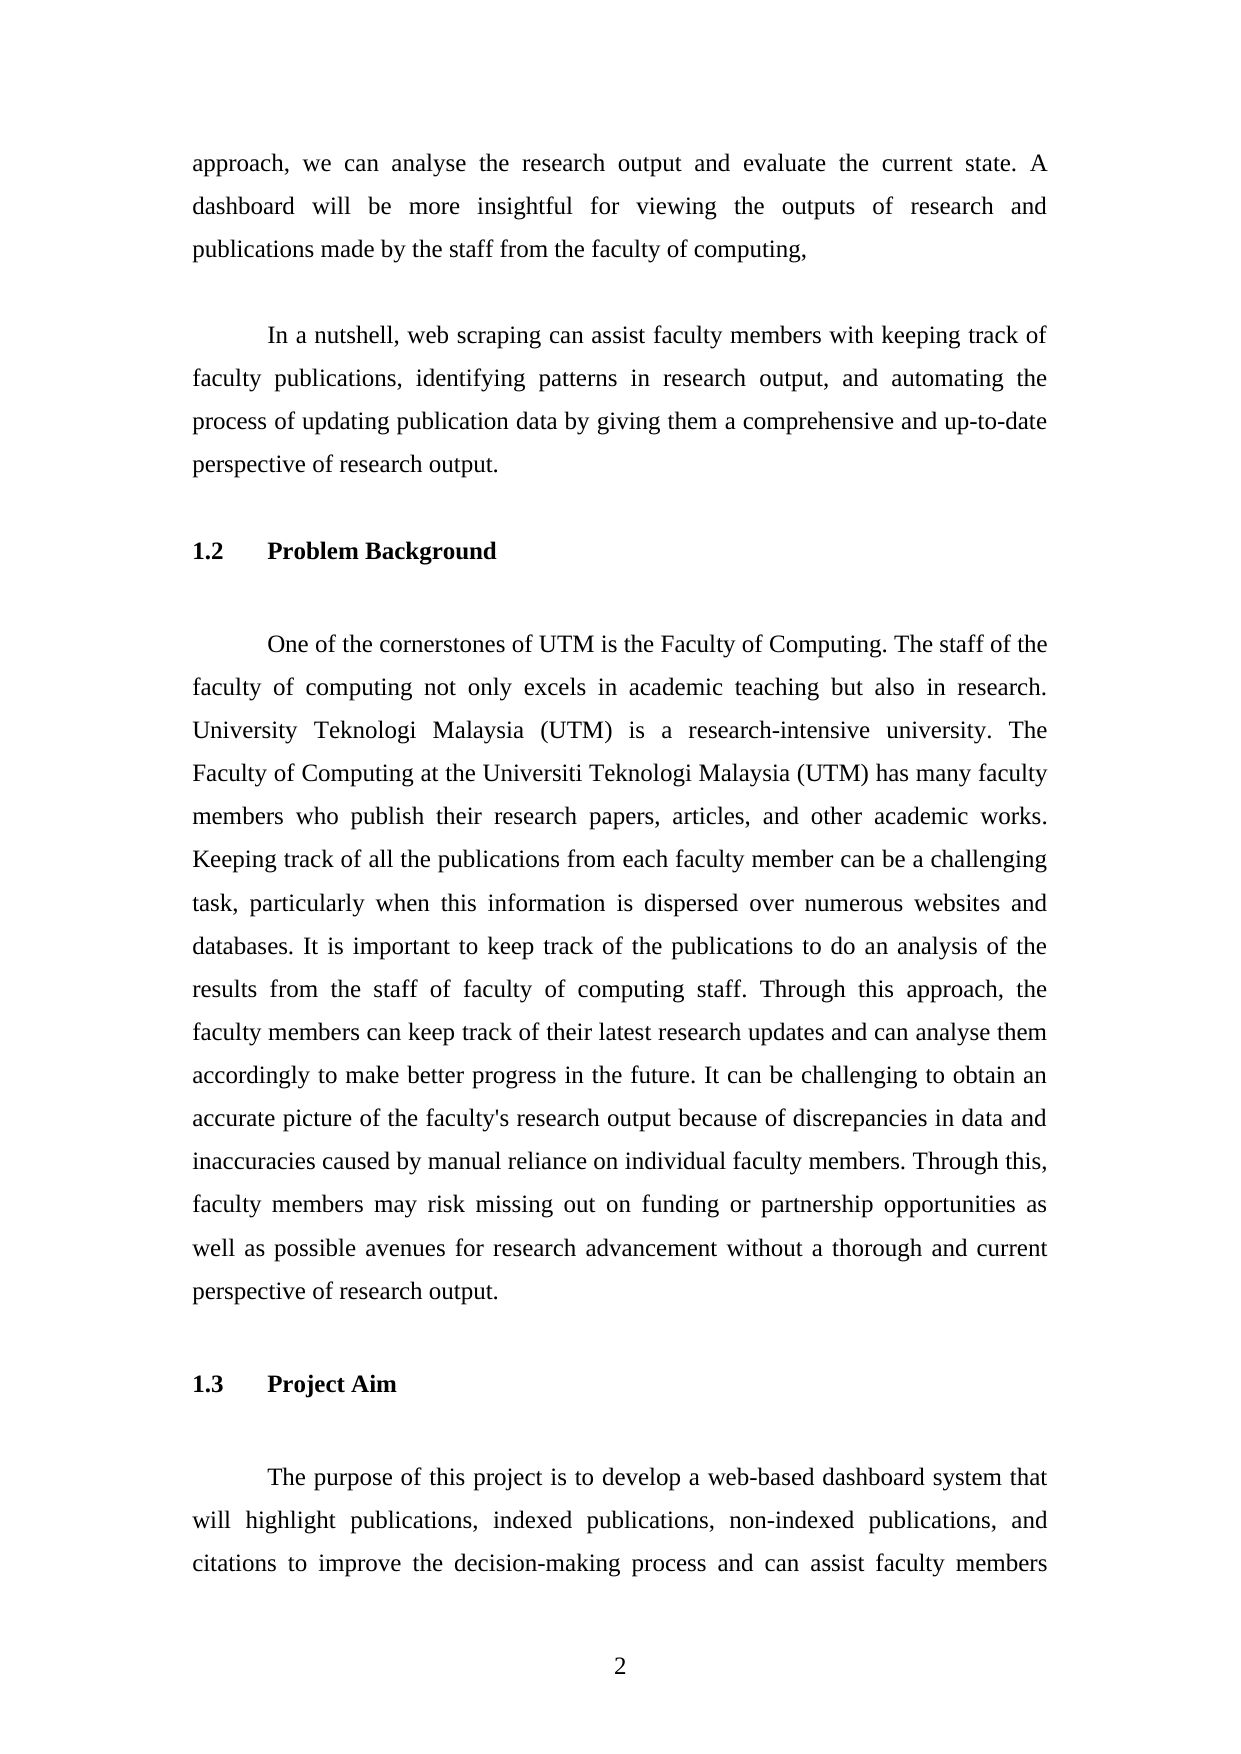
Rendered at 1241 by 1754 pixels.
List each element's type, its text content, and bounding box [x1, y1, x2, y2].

subtitle Problem Background [192, 536, 1048, 564]
text In a nutshell, web scraping can assist faculty members with keeping track of faculty publications, identifying patterns in research output, and automating the process of updating publication data by giving them a comprehensive and up-to-date perspective of research output. [192, 320, 1048, 478]
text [192, 1462, 1048, 1577]
subtitle Project Aim [192, 1369, 1048, 1398]
text One of the cornerstones of UTM is the Faculty of Computing. The staff of the faculty of computing not only excels in academic teaching but also in research. University Teknologi Malaysia (UTM) is a research-intensive university. The Faculty of Computing at the Universiti Teknologi Malaysia (UTM) has many faculty members who publish their research papers, articles, and other academic works. Keeping track of all the publications from each faculty member can be a challenging task, particularly when this information is dispersed over numerous websites and databases. It is important to keep track of the publications to do an analysis of the results from the staff of faculty of computing staff. Through this approach, the faculty members can keep track of their latest research updates and can analyse them accordingly to make better progress in the future. It can be challenging to obtain an accurate picture of the faculty's research output because of discrepancies in data and inaccuracies caused by manual reliance on individual faculty members. Through this, faculty members may risk missing out on funding or partnership opportunities as well as possible avenues for research advancement without a thorough and current perspective of research output. [192, 629, 1048, 1304]
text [192, 148, 1048, 263]
